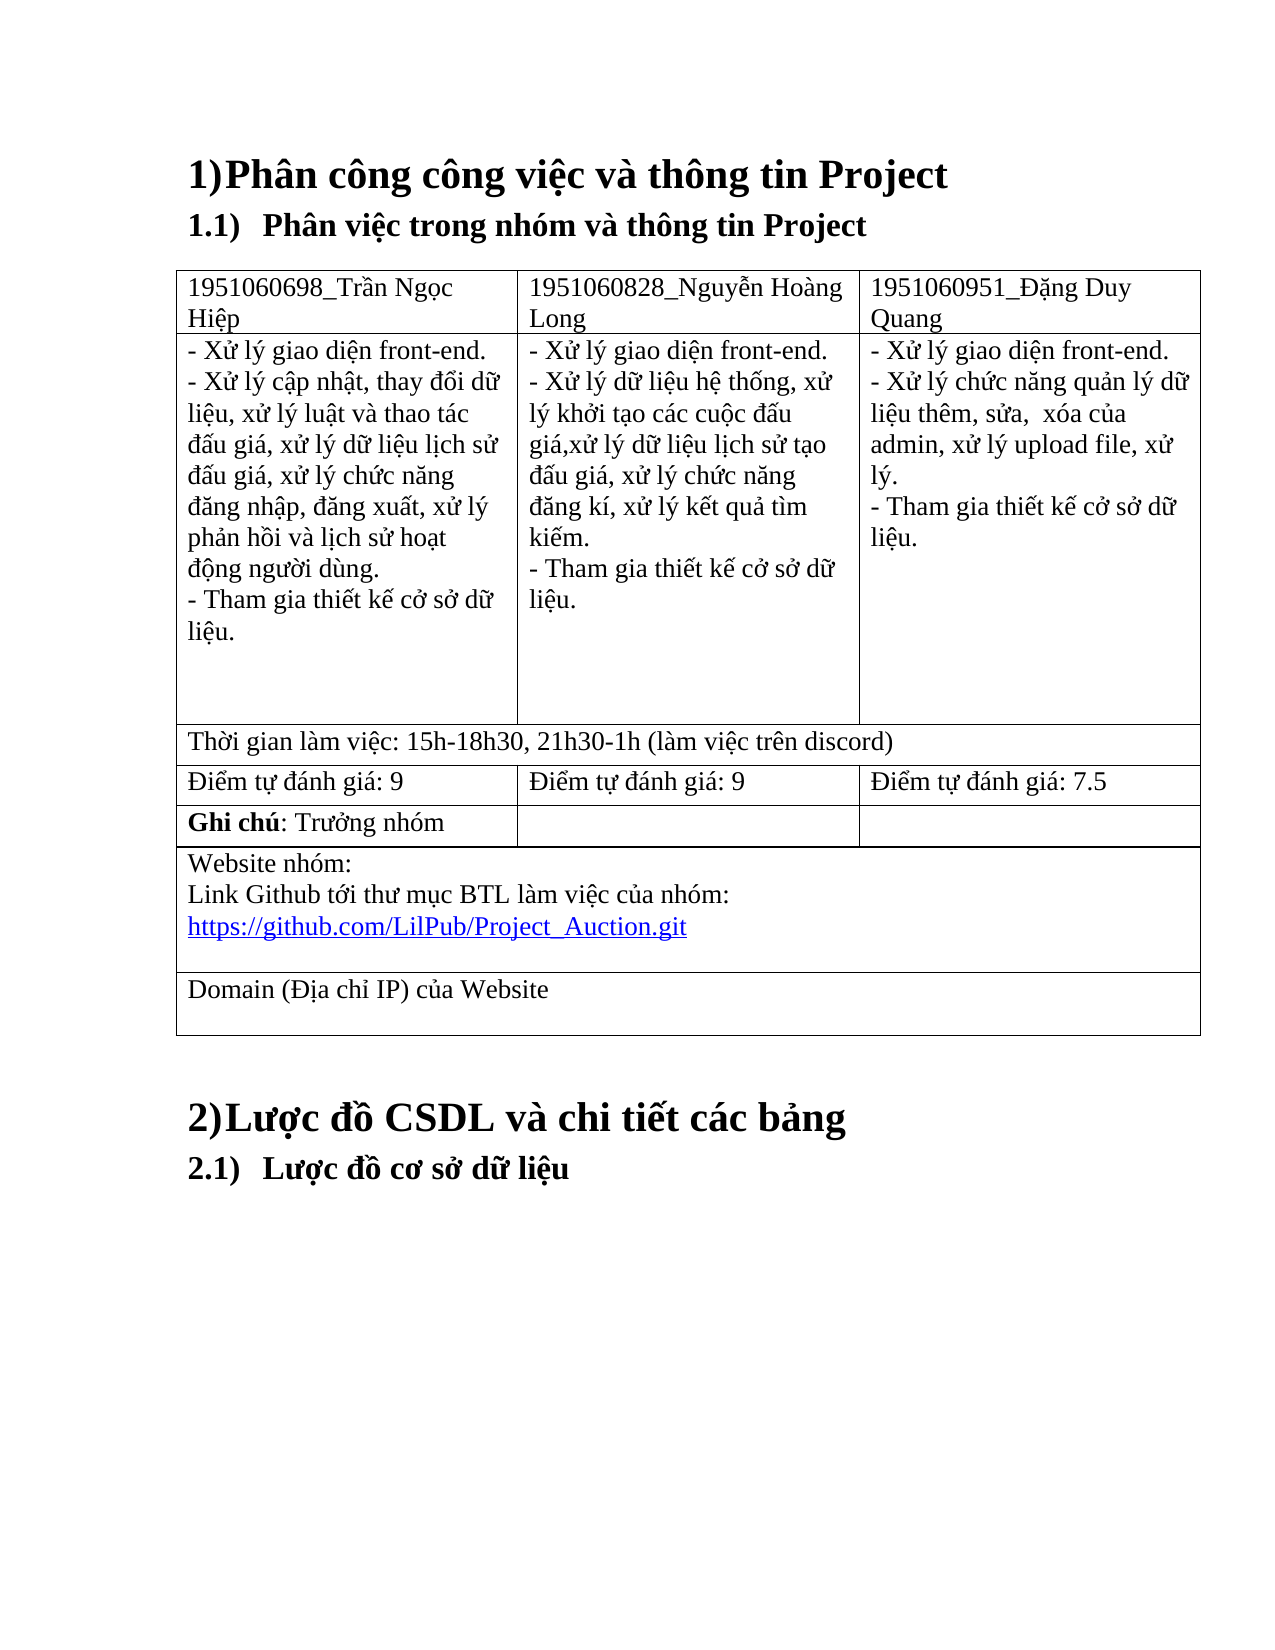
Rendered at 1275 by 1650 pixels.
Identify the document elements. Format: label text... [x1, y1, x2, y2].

list Phân công công việc và thông tin Project [187, 150, 1125, 198]
table_cell - Xử lý giao diện front-end. - Xử lý dữ liệu hệ thống, xử lý khởi tạo các cuộc đấu giá,xử lý dữ liệu lịch sử tạo đấu giá, xử lý chức năng đăng kí, xử lý kết quả tìm kiếm. - Tham gia thiết kế cở sở dữ liệu. [518, 334, 859, 723]
table_cell Ghi chú: Trưởng nhóm [177, 806, 517, 846]
table_cell Domain (Địa chỉ IP) của Website [177, 973, 1200, 1035]
list Phân việc trong nhóm và thông tin Project [187, 205, 1125, 243]
table_cell [518, 806, 859, 846]
table_cell [860, 806, 1200, 846]
table_cell Điểm tự đánh giá: 7.5 [860, 766, 1200, 805]
table_cell Điểm tự đánh giá: 9 [518, 766, 859, 805]
list Lược đồ cơ sở dữ liệu [187, 1148, 1125, 1186]
list Lược đồ CSDL và chi tiết các bảng [187, 1093, 1125, 1141]
table_cell - Xử lý giao diện front-end. - Xử lý chức năng quản lý dữ liệu thêm, sửa, xóa của admin, xử lý upload file, xử lý. - Tham gia thiết kế cở sở dữ liệu. [860, 334, 1200, 723]
table_header 1951060951_Đặng Duy Quang [860, 271, 1200, 333]
table_cell - Xử lý giao diện front-end. - Xử lý cập nhật, thay đổi dữ liệu, xử lý luật và thao tác đấu giá, xử lý dữ liệu lịch sử đấu giá, xử lý chức năng đăng nhập, đăng xuất, xử lý phản hồi và lịch sử hoạt động người dùng. - Tham gia thiết kế cở sở dữ liệu. [177, 334, 517, 723]
table_header 1951060828_Nguyễn Hoàng Long [518, 271, 859, 333]
table_cell Thời gian làm việc: 15h-18h30, 21h30-1h (làm việc trên discord) [177, 725, 1200, 764]
table_header 1951060698_Trần Ngọc Hiệp [177, 271, 517, 333]
table_cell Website nhóm: Link Github tới thư mục BTL làm việc của nhóm: https://github.com/LilPub/Project_Auction.git [177, 848, 1200, 972]
table_cell Điểm tự đánh giá: 9 [177, 766, 517, 805]
